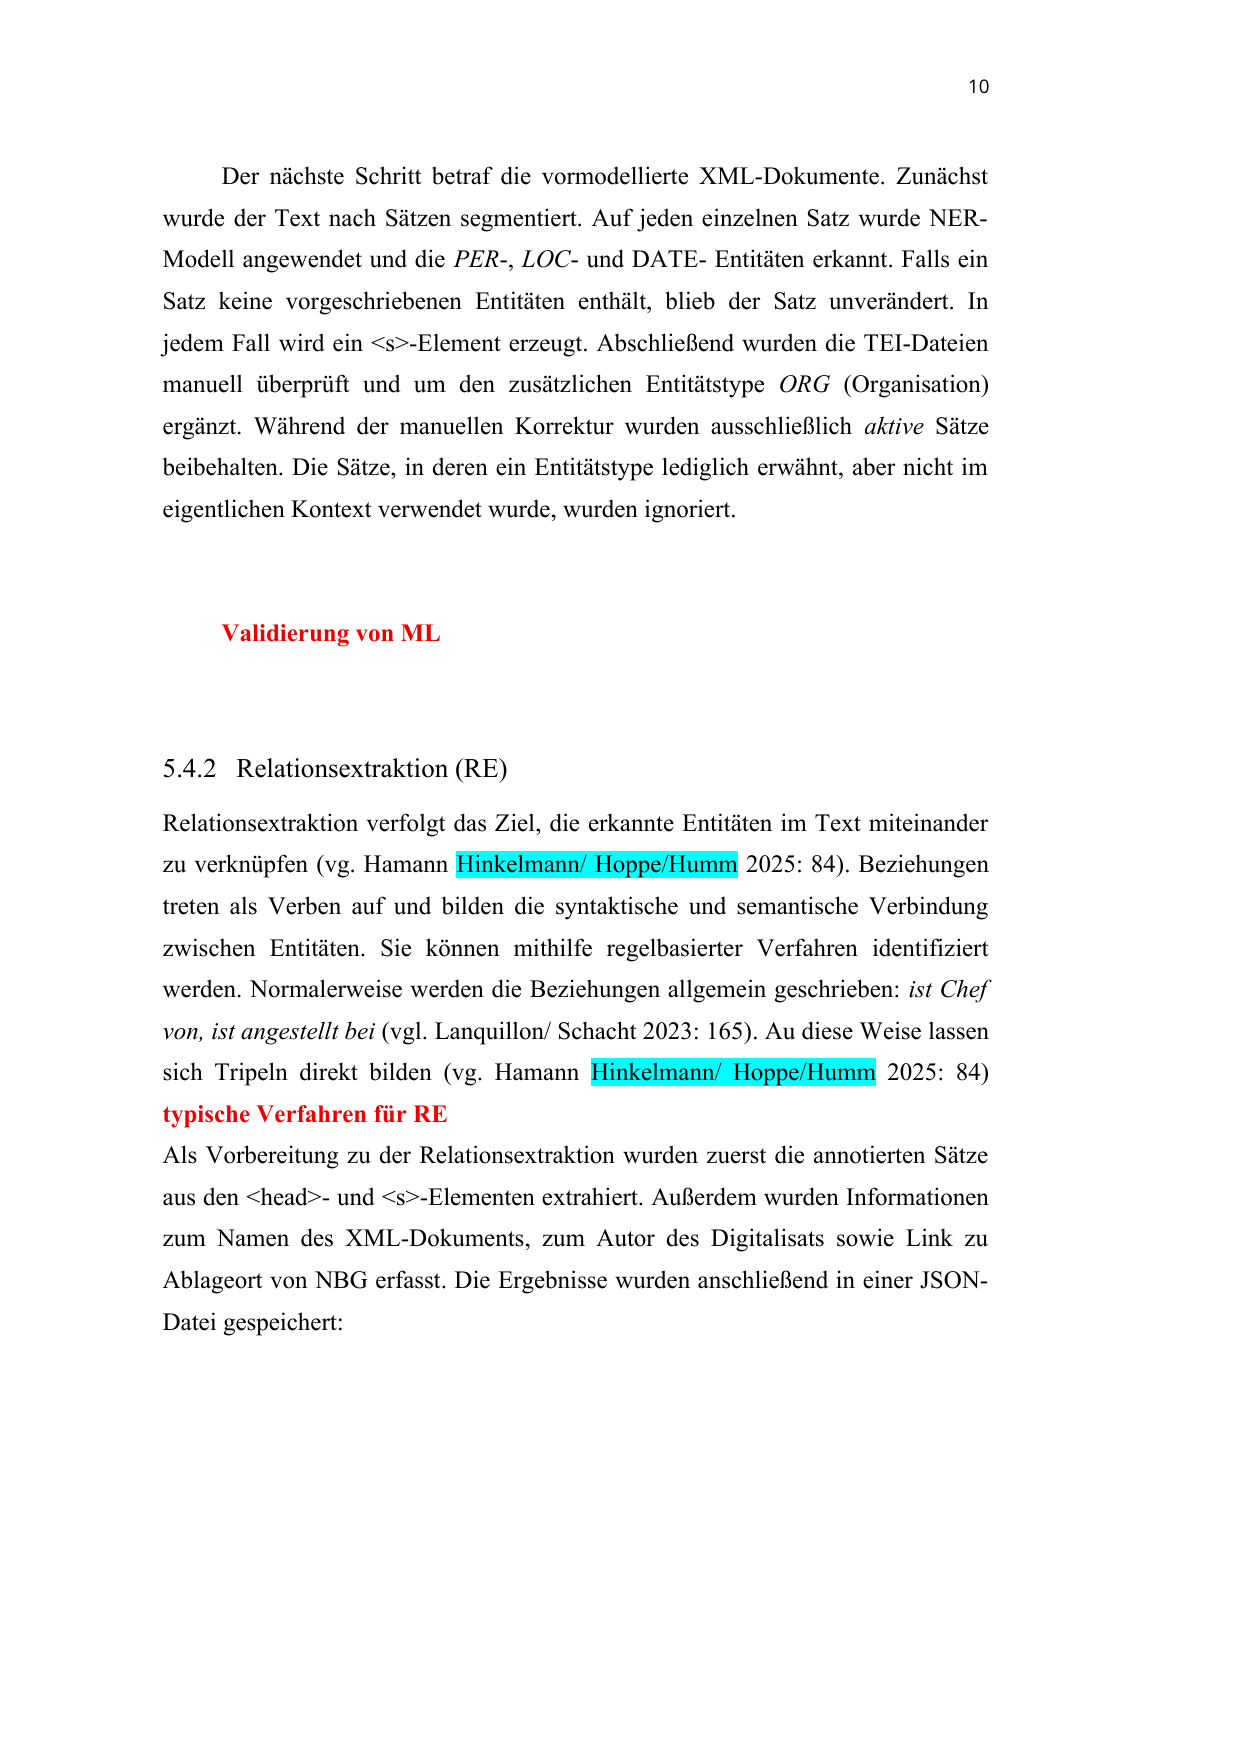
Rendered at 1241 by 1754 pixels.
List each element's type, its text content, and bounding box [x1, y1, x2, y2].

text Als Vorbereitung zu der Relationsextraktion wurden zuerst die annotierten Sätze aus den <head>- und <s>-Elementen extrahiert. Außerdem wurden Informationen zum Namen des XML-Dokuments, zum Autor des Digitalisats sowie Link zu Ablageort von NBG erfasst. Die Ergebnisse wurden anschließend in einer JSON-Datei gespeichert: [162, 1141, 989, 1335]
text Validierung von ML [162, 619, 989, 647]
text Der nächste Schritt betraf die vormodellierte XML-Dokumente. Zunächst wurde der Text nach Sätzen segmentiert. Auf jeden einzelnen Satz wurde NER-Modell angewendet und die PER-, LOC- und DATE- Entitäten erkannt. Falls ein Satz keine vorgeschriebenen Entitäten enthält, blieb der Satz unverändert. In jedem Fall wird ein <s>-Element erzeugt. Abschließend wurden die TEI-Dateien manuell überprüft und um den zusätzlichen Entitätstype ORG (Organisation) ergänzt. Während der manuellen Korrektur wurden ausschließlich aktive Sätze beibehalten. Die Sätze, in deren ein Entitätstype lediglich erwähnt, aber nicht im eigentlichen Kontext verwendet wurde, wurden ignoriert. [162, 162, 989, 523]
subtitle Relationsextraktion (RE) [162, 753, 989, 784]
text Relationsextraktion verfolgt das Ziel, die erkannte Entitäten im Text miteinander zu verknüpfen (vg. Hamann Hinkelmann/ Hoppe/Humm 2025: 84). Beziehungen treten als Verben auf und bilden die syntaktische und semantische Verbindung zwischen Entitäten. Sie können mithilfe regelbasierter Verfahren identifiziert werden. Normalerweise werden die Beziehungen allgemein geschrieben: ist Chef von, ist angestellt bei (vgl. Lanquillon/ Schacht 2023: 165). Au diese Weise lassen sich Tripeln direkt bilden (vg. Hamann Hinkelmann/ Hoppe/Humm 2025: 84) typische Verfahren für RE [162, 809, 989, 1128]
